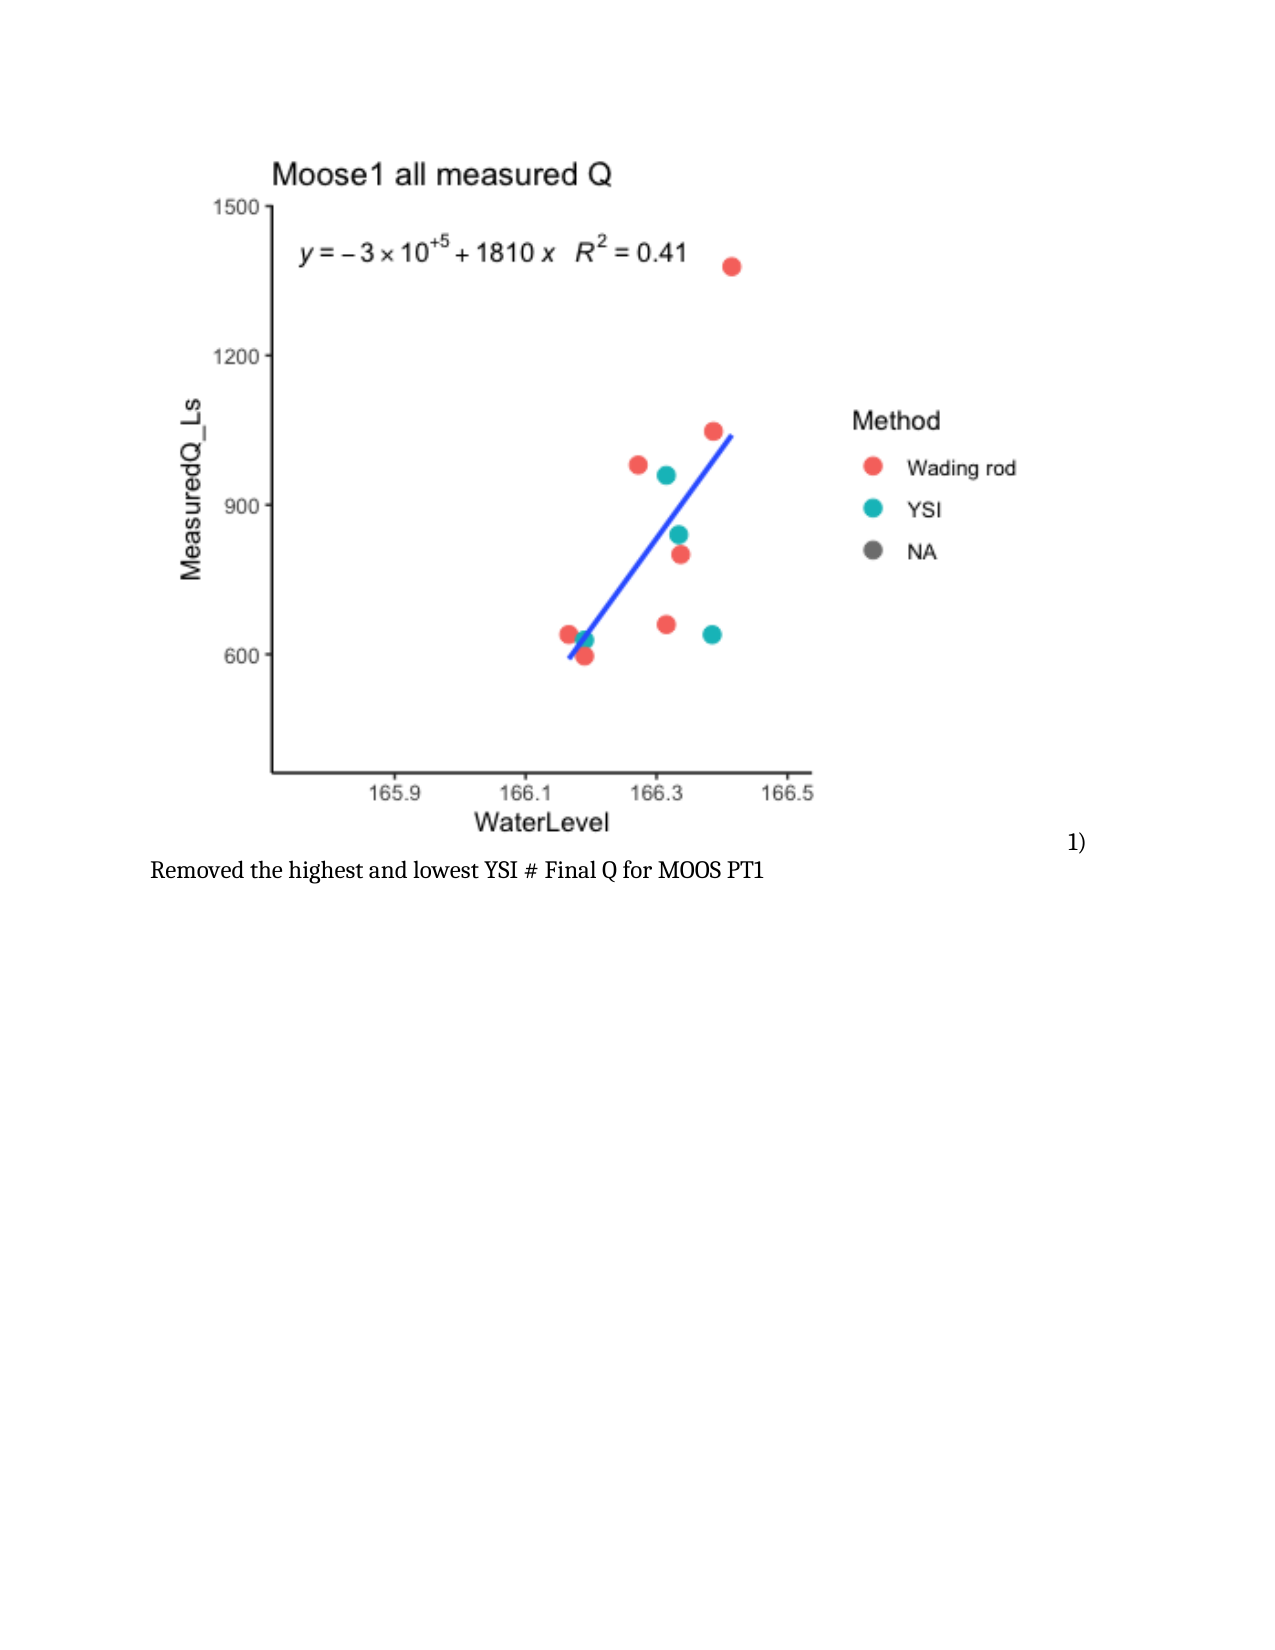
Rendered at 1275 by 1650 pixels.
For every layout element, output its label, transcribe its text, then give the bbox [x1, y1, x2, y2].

picture [168, 150, 1044, 850]
